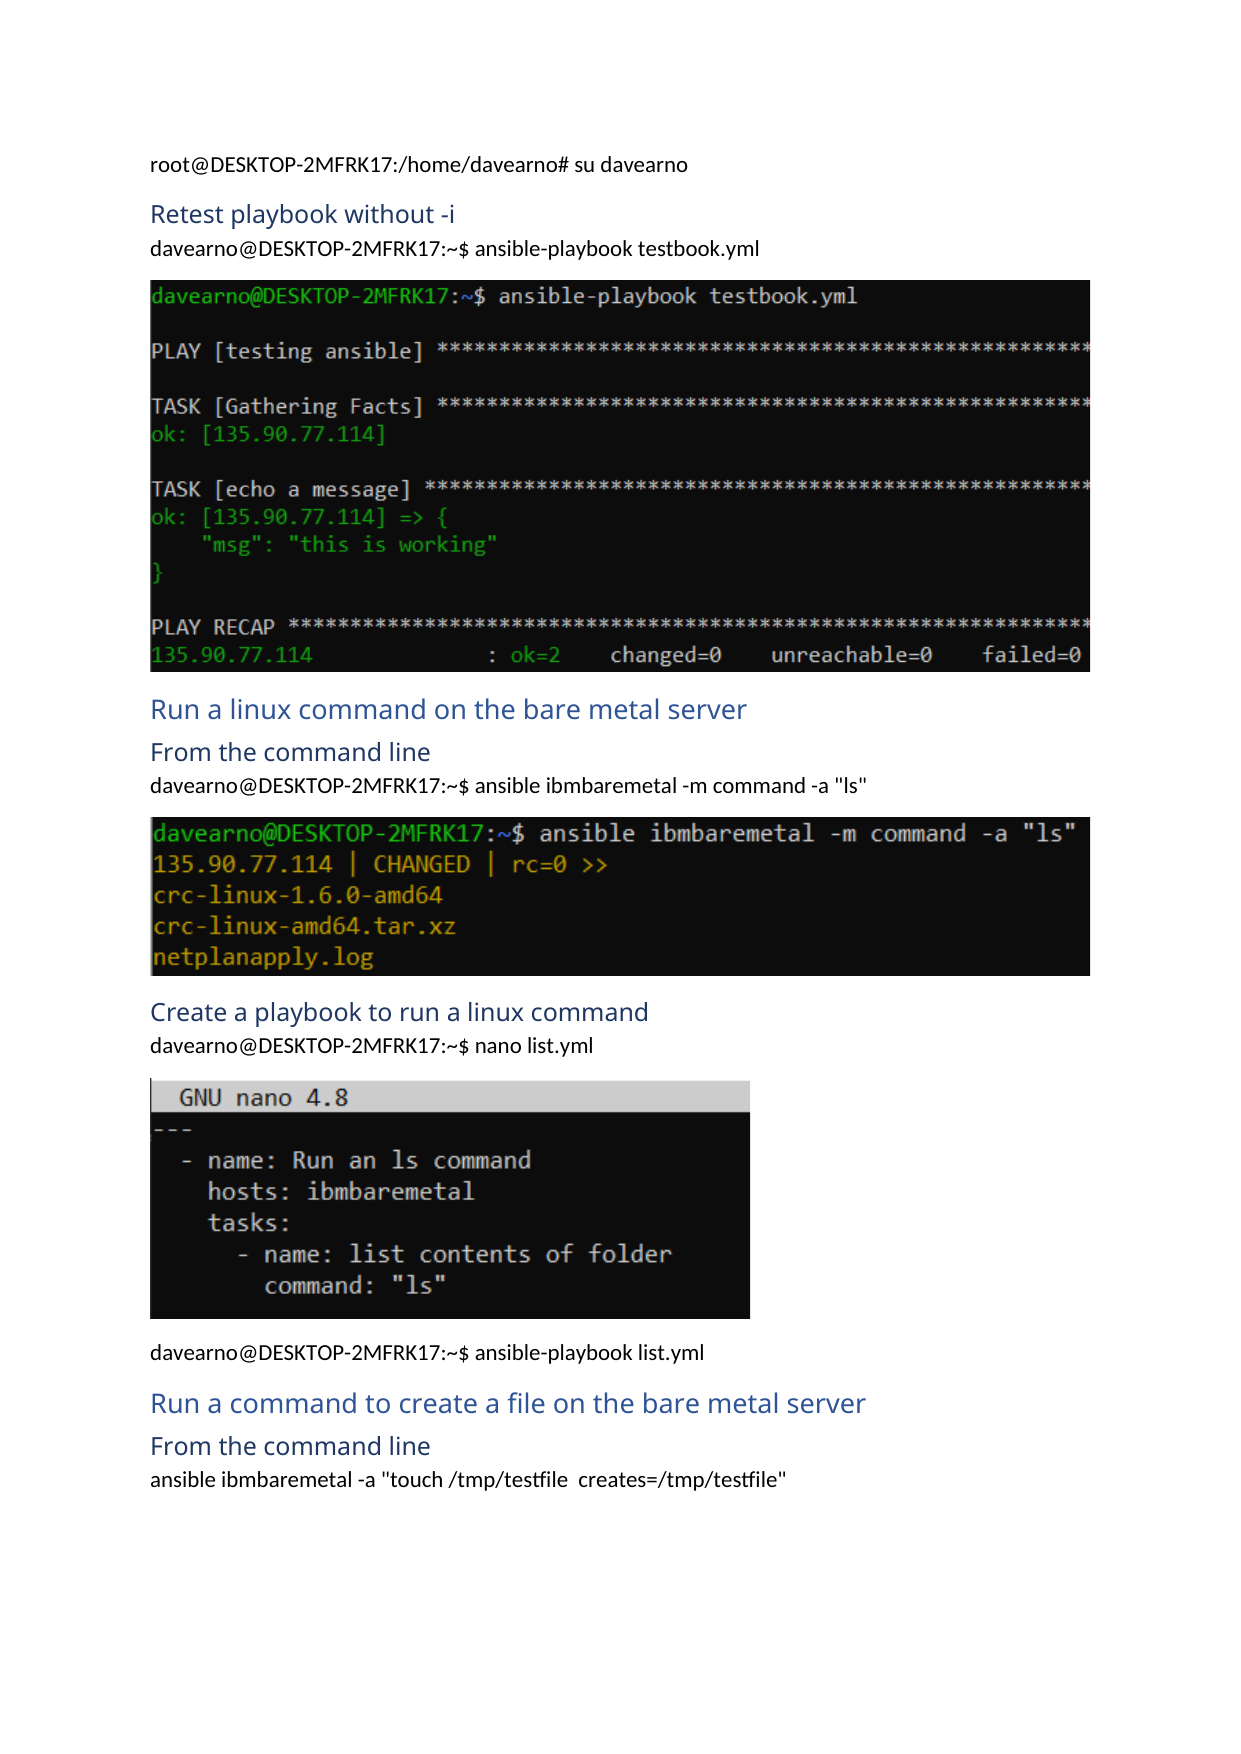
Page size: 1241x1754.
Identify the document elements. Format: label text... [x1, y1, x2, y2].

subtitle Retest playbook without -i [150, 197, 1090, 231]
subtitle Run a linux command on the bare metal server [150, 690, 1090, 727]
text davearno@DESKTOP-2MFRK17:~$ ansible-playbook list.yml [150, 1338, 1090, 1366]
picture [150, 280, 1091, 672]
picture [150, 817, 1091, 976]
text davearno@DESKTOP-2MFRK17:~$ ansible-playbook testbook.yml [150, 234, 1090, 262]
text davearno@DESKTOP-2MFRK17:~$ nano list.yml [150, 1031, 1090, 1059]
subtitle Run a command to create a file on the bare metal server [150, 1384, 1090, 1421]
subtitle From the command line [150, 1428, 1090, 1462]
picture [150, 1078, 750, 1319]
text davearno@DESKTOP-2MFRK17:~$ ansible ibmbaremetal -m command -a "ls" [150, 771, 1090, 799]
subtitle Create a playbook to run a linux command [150, 994, 1090, 1028]
text root@DESKTOP-2MFRK17:/home/davearno# su davearno [150, 150, 1090, 178]
text ansible ibmbaremetal -a "touch /tmp/testfile creates=/tmp/testfile" [150, 1465, 1090, 1493]
subtitle From the command line [150, 734, 1090, 768]
